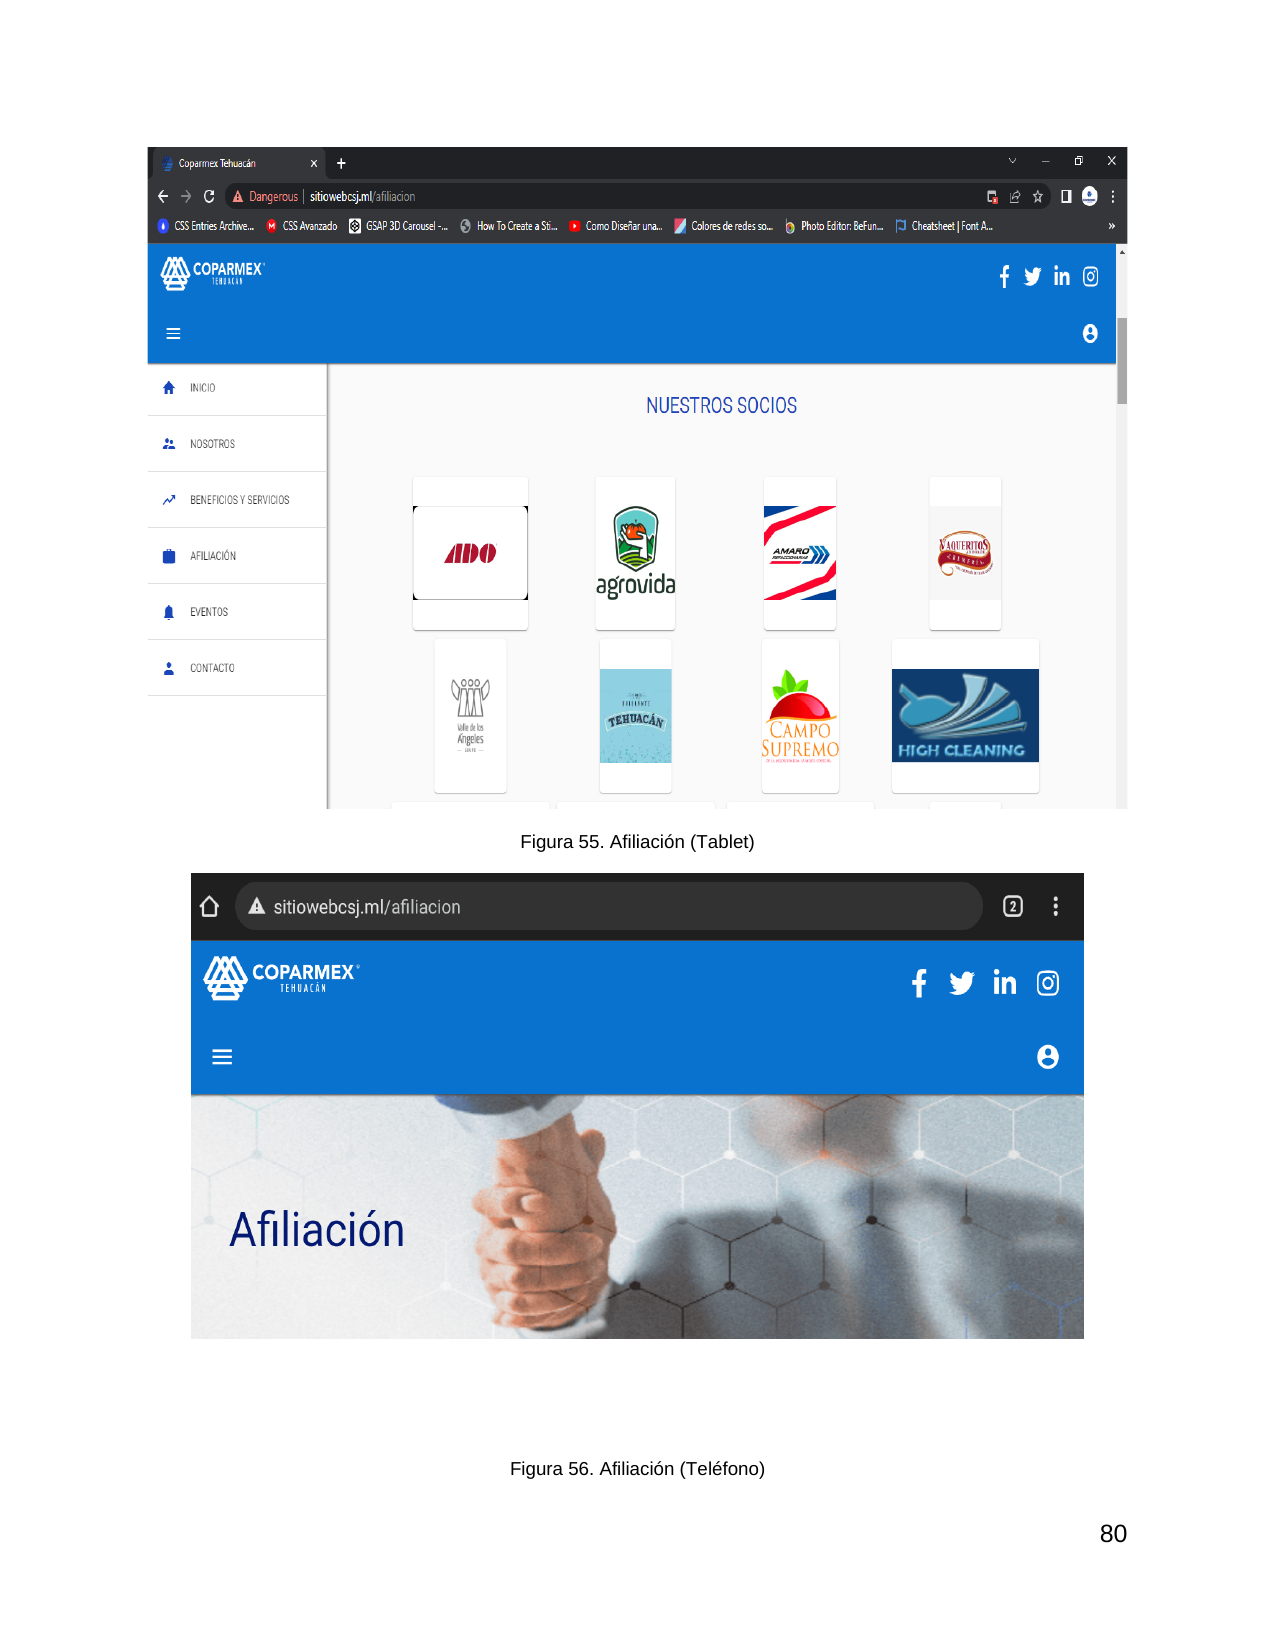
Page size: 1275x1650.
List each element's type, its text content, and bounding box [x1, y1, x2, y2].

picture [147, 147, 1128, 809]
picture [191, 873, 1084, 1339]
text Figura 56. Afiliación (Teléfono) [148, 1458, 1127, 1479]
text Figura 55. Afiliación (Tablet) [148, 831, 1127, 853]
